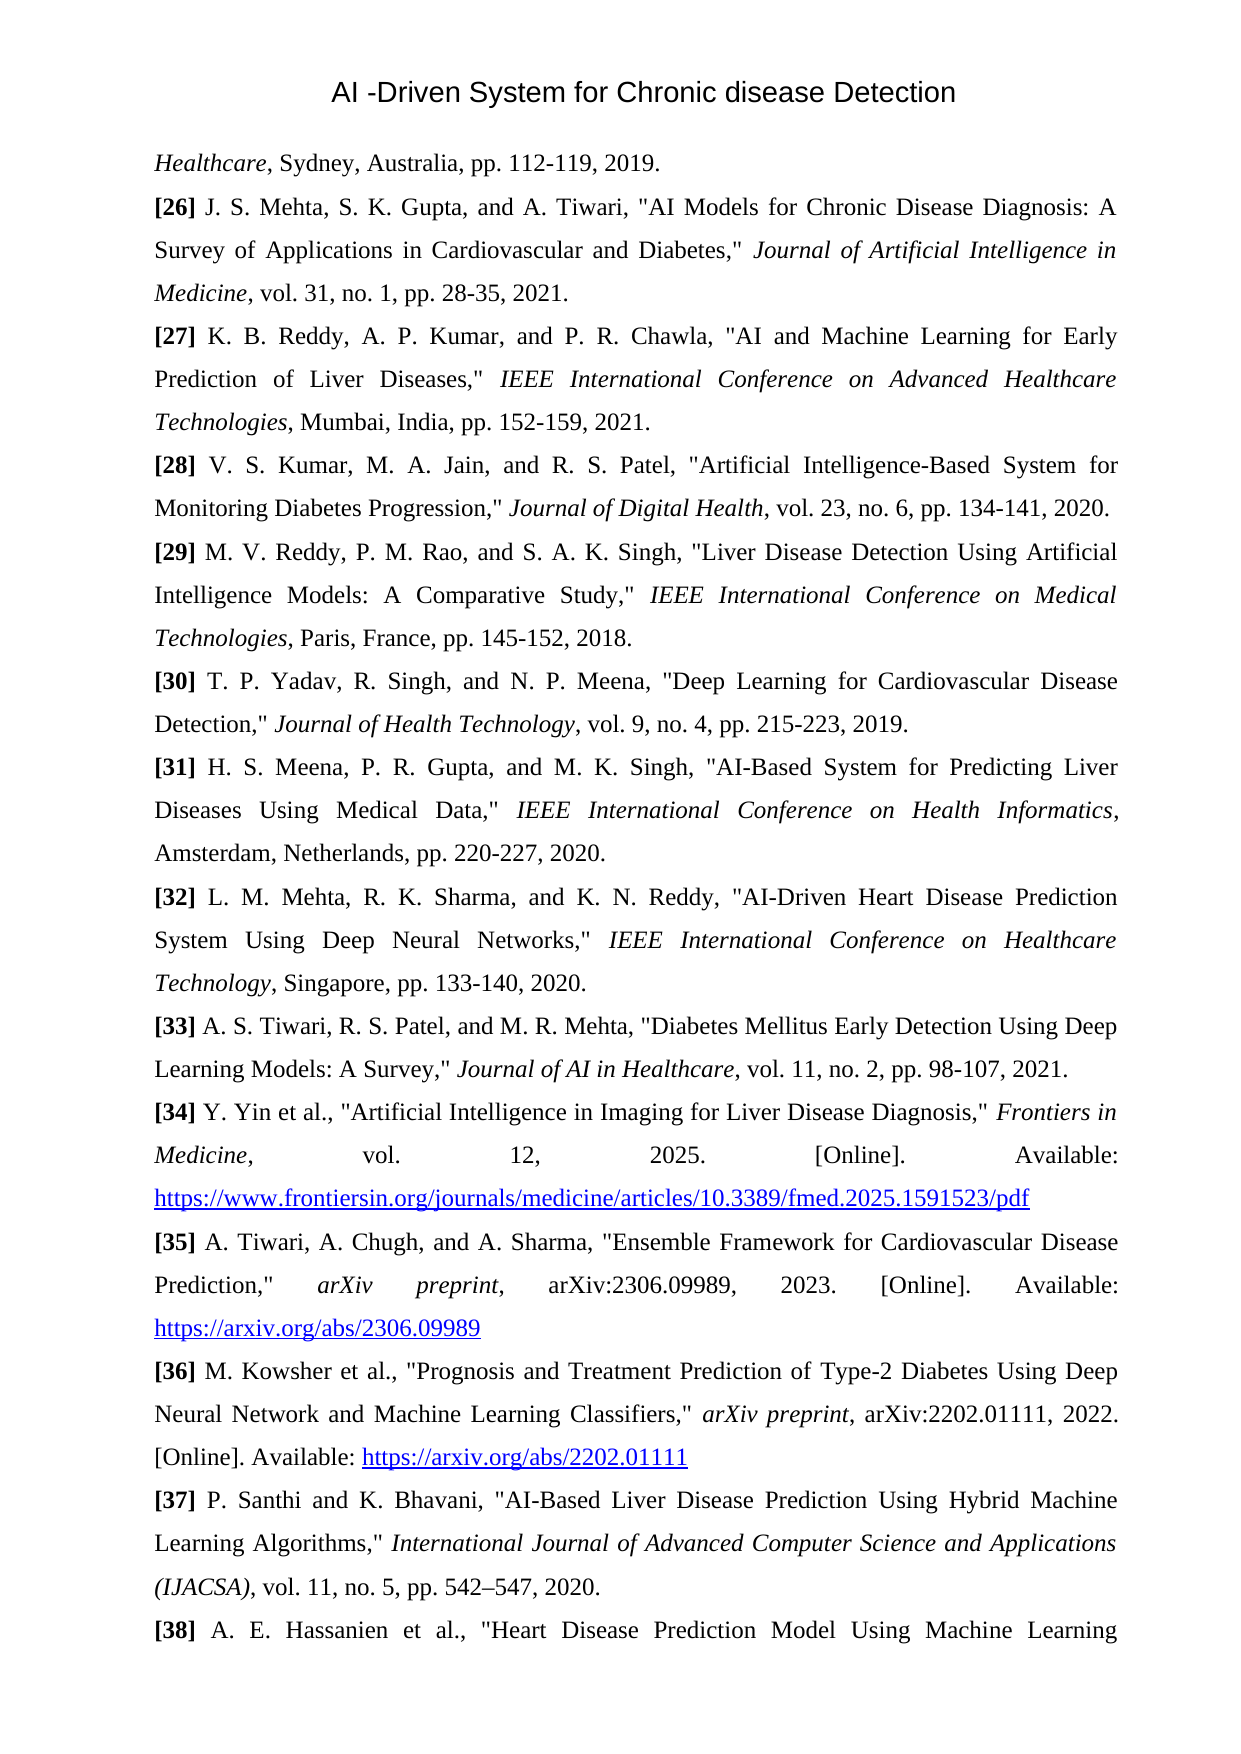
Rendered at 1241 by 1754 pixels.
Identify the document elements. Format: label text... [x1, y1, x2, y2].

text [37] P. Santhi and K. Bhavani, "AI-Based Liver Disease Prediction Using Hybrid Machine Learning Algorithms," International Journal of Advanced Computer Science and Applications (IJACSA), vol. 11, no. 5, pp. 542–547, 2020. [154, 1485, 1119, 1600]
text [31] H. S. Meena, P. R. Gupta, and M. K. Singh, "AI-Based System for Predicting Liver Diseases Using Medical Data," IEEE International Conference on Health Informatics, Amsterdam, Netherlands, pp. 220-227, 2020. [154, 752, 1119, 867]
text [27] K. B. Reddy, A. P. Kumar, and P. R. Chawla, "AI and Machine Learning for Early Prediction of Liver Diseases," IEEE International Conference on Advanced Healthcare Technologies, Mumbai, India, pp. 152-159, 2021. [154, 321, 1119, 436]
text [35] A. Tiwari, A. Chugh, and A. Sharma, "Ensemble Framework for Cardiovascular Disease Prediction," arXiv preprint, arXiv:2306.09989, 2023. [Online]. Available: https://arxiv.org/abs/2306.09989 [154, 1227, 1119, 1342]
text [30] T. P. Yadav, R. Singh, and N. P. Meena, "Deep Learning for Cardiovascular Disease Detection," Journal of Health Technology, vol. 9, no. 4, pp. 215-223, 2019. [154, 666, 1119, 738]
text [154, 1615, 1119, 1643]
text [32] L. M. Mehta, R. K. Sharma, and K. N. Reddy, "AI-Driven Heart Disease Prediction System Using Deep Neural Networks," IEEE International Conference on Healthcare Technology, Singapore, pp. 133-140, 2020. [154, 882, 1119, 997]
text [36] M. Kowsher et al., "Prognosis and Treatment Prediction of Type-2 Diabetes Using Deep Neural Network and Machine Learning Classifiers," arXiv preprint, arXiv:2202.01111, 2022. [Online]. Available: https://arxiv.org/abs/2202.01111 [154, 1356, 1119, 1471]
text [26] J. S. Mehta, S. K. Gupta, and A. Tiwari, "AI Models for Chronic Disease Diagnosis: A Survey of Applications in Cardiovascular and Diabetes," Journal of Artificial Intelligence in Medicine, vol. 31, no. 1, pp. 28-35, 2021. [154, 192, 1119, 307]
text [33] A. S. Tiwari, R. S. Patel, and M. R. Mehta, "Diabetes Mellitus Early Detection Using Deep Learning Models: A Survey," Journal of AI in Healthcare, vol. 11, no. 2, pp. 98-107, 2021. [154, 1011, 1119, 1083]
text [34] Y. Yin et al., "Artificial Intelligence in Imaging for Liver Disease Diagnosis," Frontiers in Medicine, vol. 12, 2025. [Online]. Available: https://www.frontiersin.org/journals/medicine/articles/10.3389/fmed.2025.1591523/pdf [154, 1097, 1119, 1212]
text [28] V. S. Kumar, M. A. Jain, and R. S. Patel, "Artificial Intelligence-Based System for Monitoring Diabetes Progression," Journal of Digital Health, vol. 23, no. 6, pp. 134-141, 2020. [154, 450, 1119, 522]
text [154, 148, 1119, 177]
text [29] M. V. Reddy, P. M. Rao, and S. A. K. Singh, "Liver Disease Detection Using Artificial Intelligence Models: A Comparative Study," IEEE International Conference on Medical Technologies, Paris, France, pp. 145-152, 2018. [154, 537, 1119, 652]
